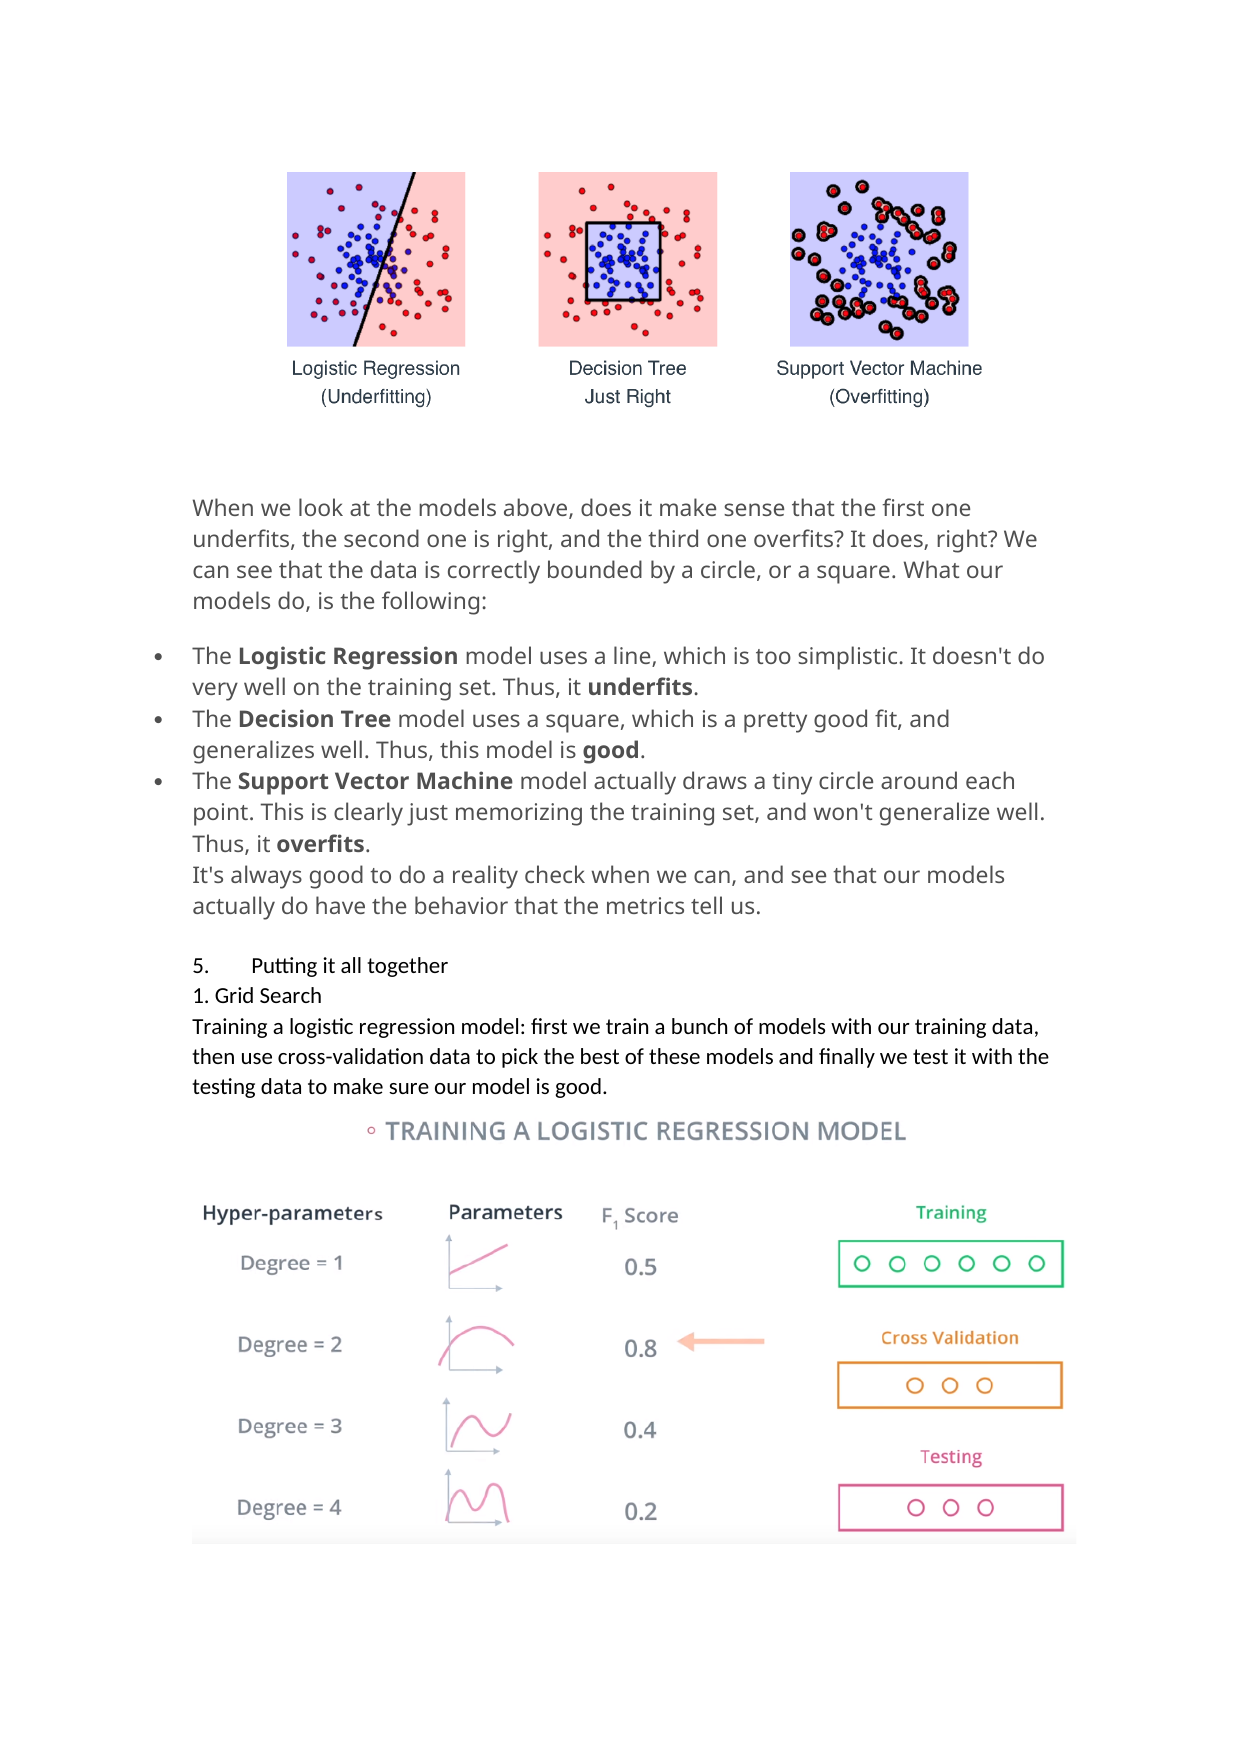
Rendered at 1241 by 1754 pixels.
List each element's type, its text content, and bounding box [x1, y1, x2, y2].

text When we look at the models above, does it make sense that the first one underfits, the second one is right, and the third one overfits? It does, right? We can see that the data is correctly bounded by a circle, or a square. What our models do, is the following: [192, 492, 1063, 617]
picture [192, 1102, 1077, 1544]
list The Decision Tree model uses a square, which is a pretty good fit, and generalizes well. Thus, this model is good. [154, 702, 1063, 765]
picture [241, 147, 1014, 425]
list Grid Search [192, 982, 1063, 1010]
list Training a logistic regression model: first we train a bunch of models with our training data, then use cross-validation data to pick the best of these models and finally we test it with the testing data to make sure our model is good. [192, 1012, 1063, 1100]
list The Logistic Regression model uses a line, which is too simplistic. It doesn't do very well on the training set. Thus, it underfits. [154, 640, 1063, 702]
text It's always good to do a reality check when we can, and see that our models actually do have the behavior that the metrics tell us. [192, 859, 1063, 921]
list Putting it all together [192, 951, 1063, 979]
list The Support Vector Machine model actually draws a tiny circle around each point. This is clearly just memorizing the training set, and won't generalize well. Thus, it overfits. [154, 765, 1063, 859]
